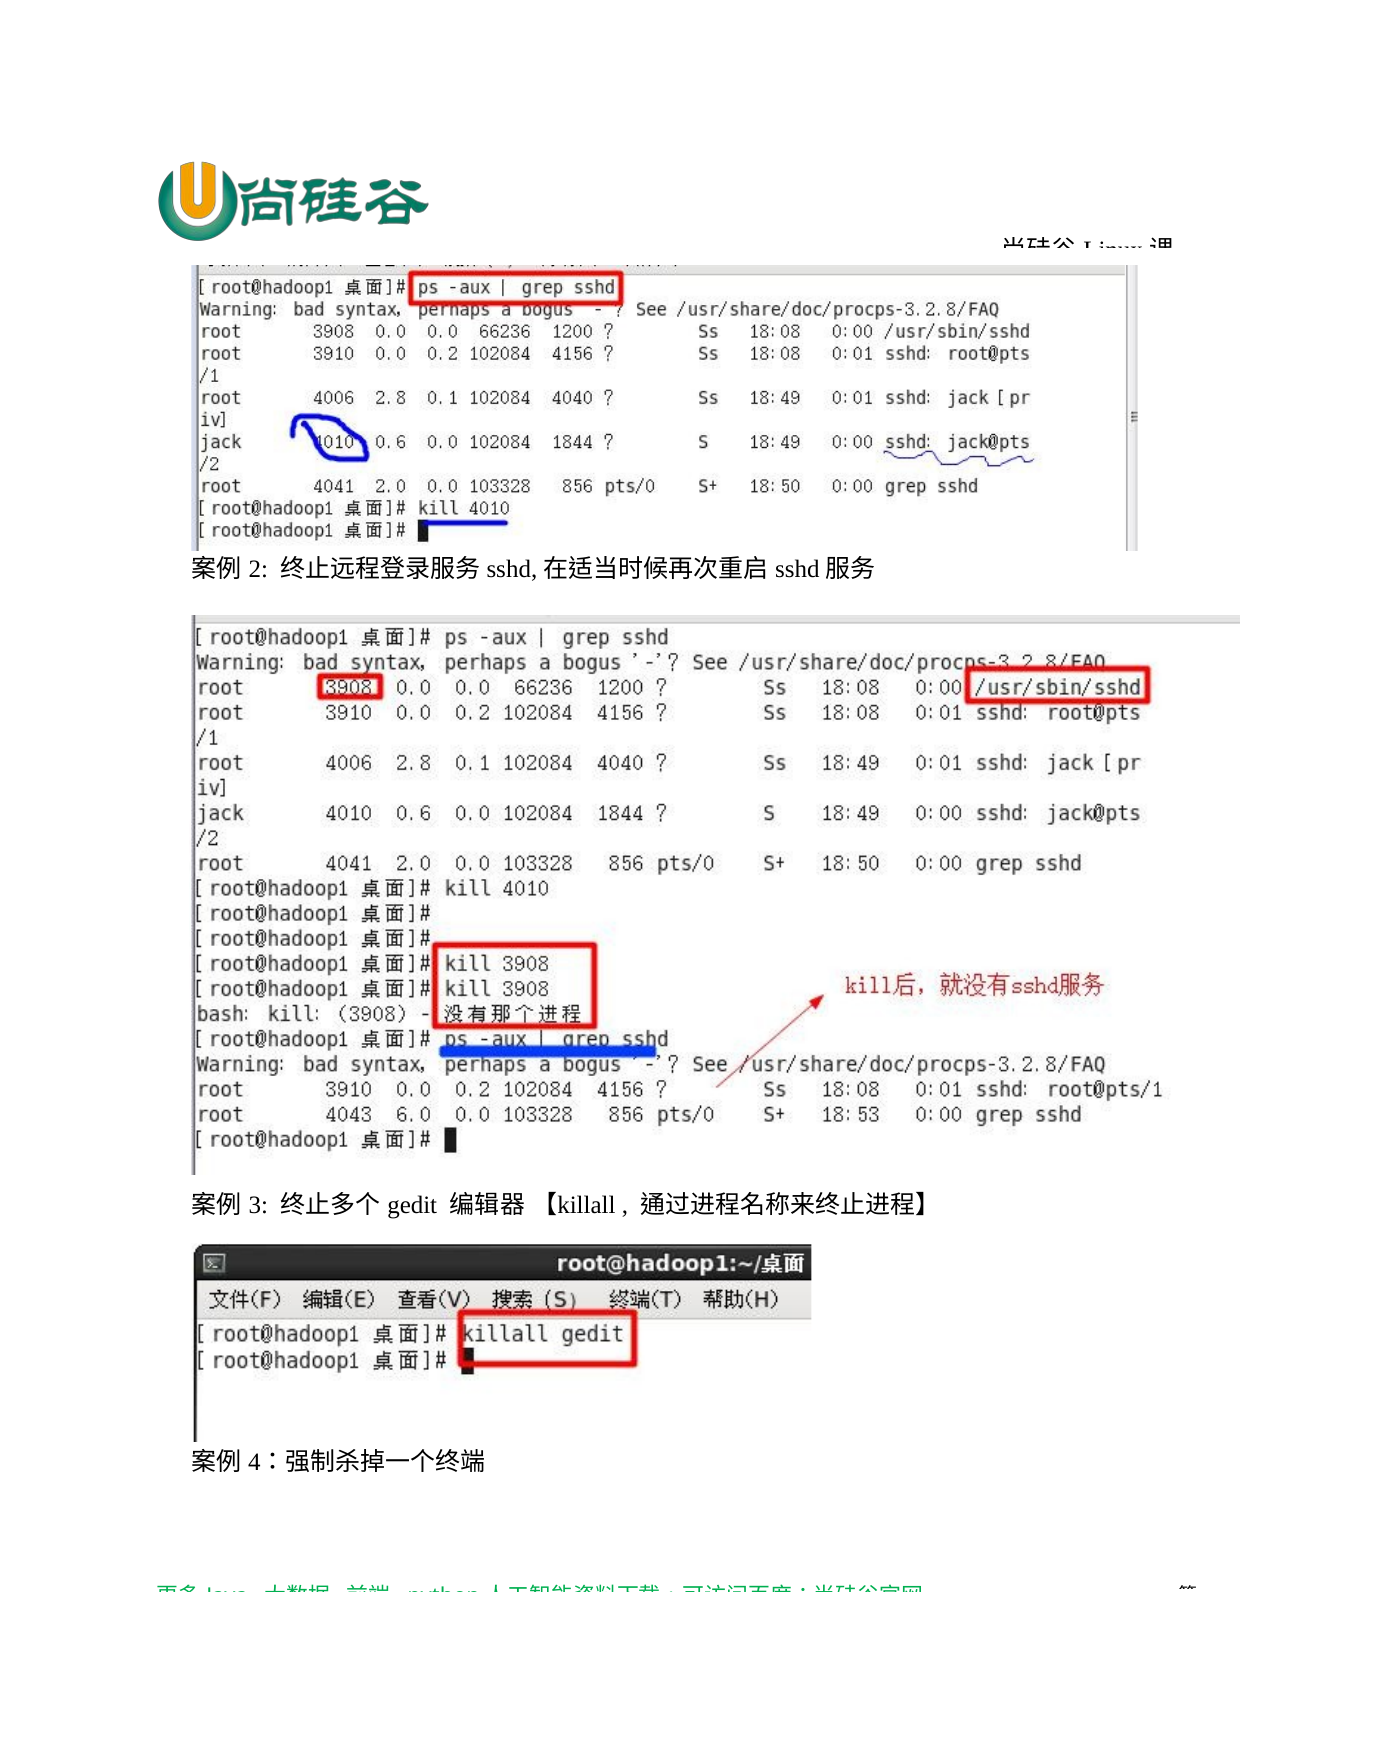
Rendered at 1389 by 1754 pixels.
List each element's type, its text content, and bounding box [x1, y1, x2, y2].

text 案例 3: 终止多个 gedit 编辑器 【killall , 通过进程名称来终止进程】 [191, 592, 1338, 1223]
picture [191, 1243, 812, 1442]
text 案例 2: 终止远程登录服务 sshd, 在适当时候再次重启 sshd 服务 [191, 551, 1338, 584]
picture [147, 153, 436, 249]
picture [191, 265, 1138, 551]
